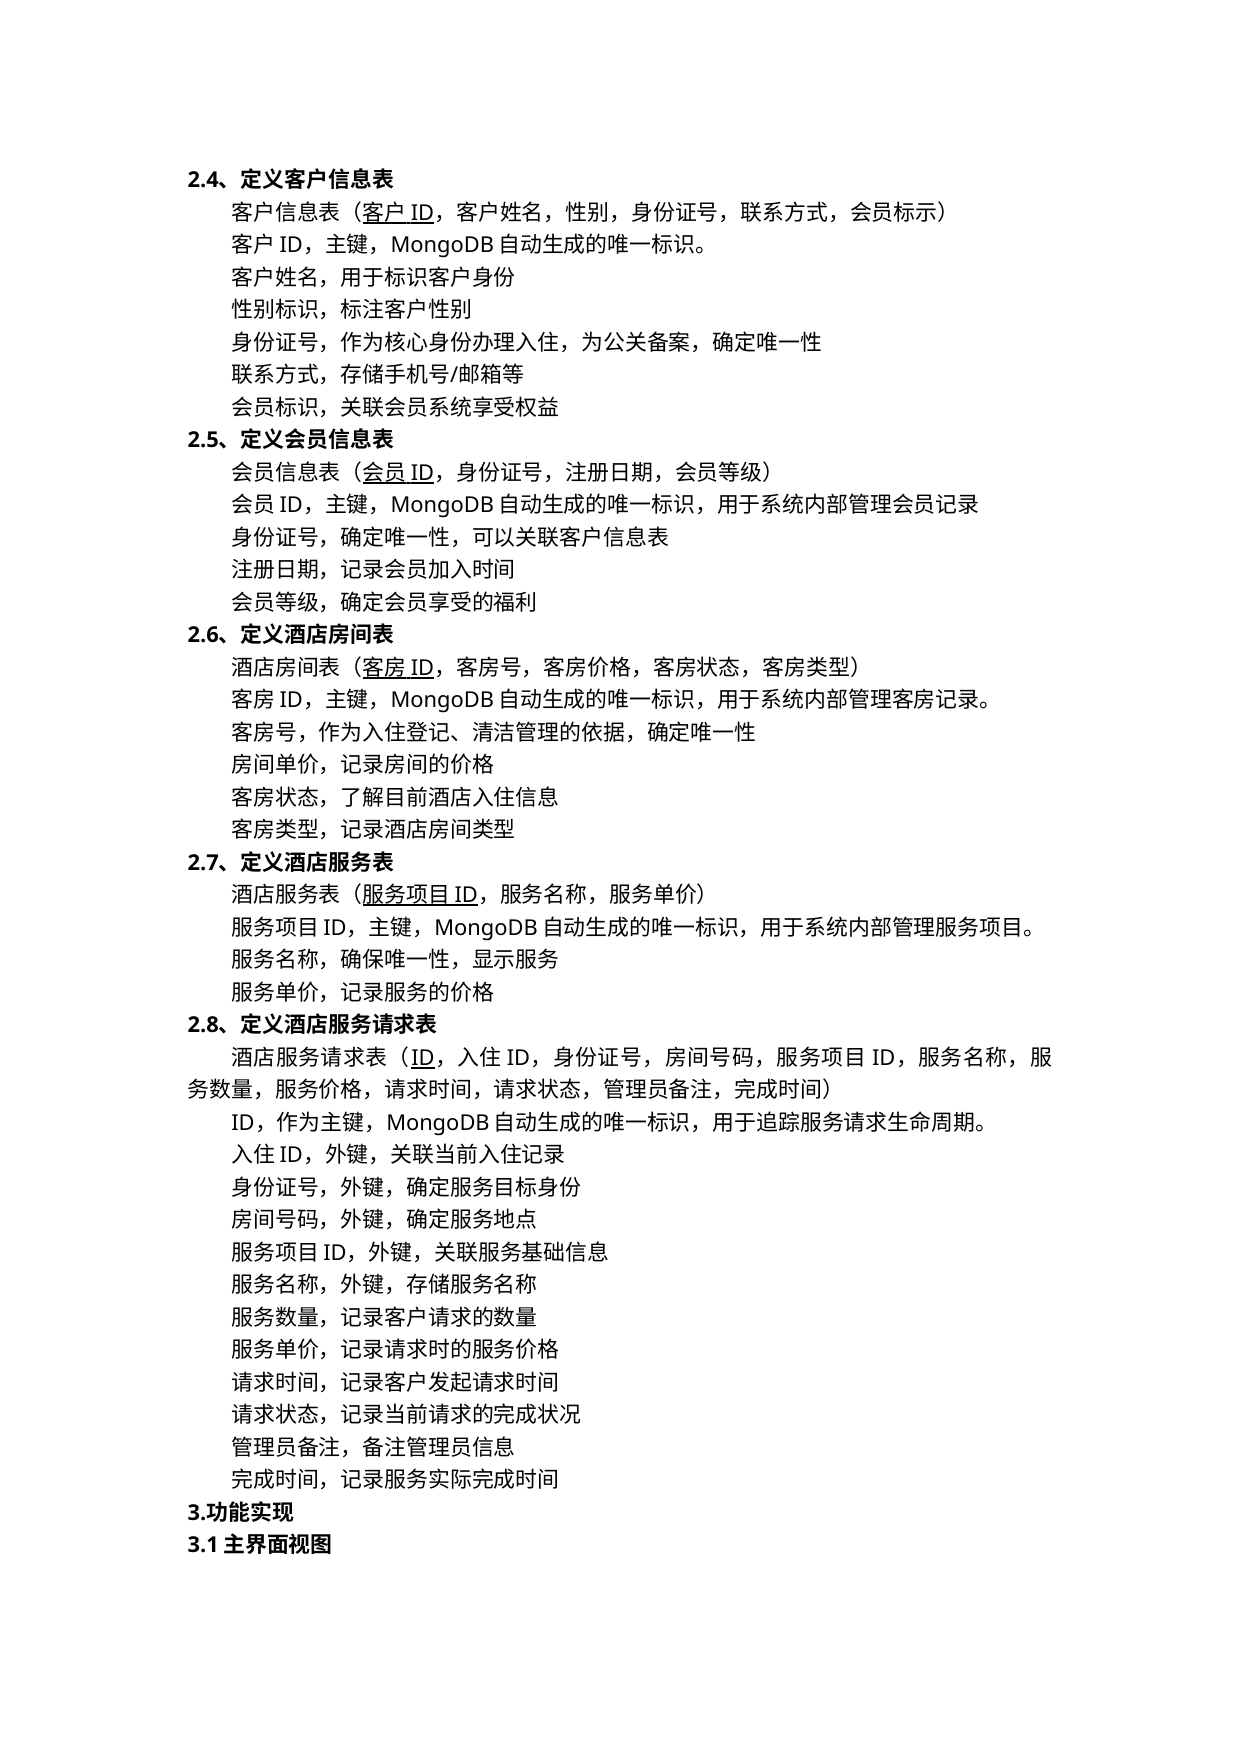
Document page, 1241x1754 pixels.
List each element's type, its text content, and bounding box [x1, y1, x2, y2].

text 服务项目ID，外键，关联服务基础信息 [187, 1234, 1053, 1267]
text 服务名称，确保唯一性，显示服务 [187, 942, 1053, 974]
text 会员信息表（会员ID，身份证号，注册日期，会员等级） [187, 454, 1053, 487]
text 服务单价，记录服务的价格 [187, 974, 1053, 1007]
text 2.4、定义客户信息表 [187, 162, 1053, 194]
text 服务项目ID，主键，MongoDB自动生成的唯一标识，用于系统内部管理服务项目。 [187, 909, 1053, 942]
text 3.1主界面视图 [187, 1527, 1053, 1559]
text 完成时间，记录服务实际完成时间 [187, 1462, 1053, 1494]
text 会员等级，确定会员享受的福利 [187, 584, 1053, 617]
text 酒店服务表（服务项目ID，服务名称，服务单价） [187, 877, 1053, 909]
text 服务名称，外键，存储服务名称 [187, 1267, 1053, 1299]
text 客房ID，主键，MongoDB自动生成的唯一标识，用于系统内部管理客房记录。 [187, 682, 1053, 714]
text 客户ID，主键，MongoDB自动生成的唯一标识。 [187, 227, 1053, 259]
text 身份证号，作为核心身份办理入住，为公关备案，确定唯一性 [187, 324, 1053, 357]
text 3.功能实现 [187, 1494, 1053, 1527]
text 2.5、定义会员信息表 [187, 422, 1053, 454]
text 房间号码，外键，确定服务地点 [187, 1202, 1053, 1234]
text 入住ID，外键，关联当前入住记录 [187, 1137, 1053, 1169]
text 客房状态，了解目前酒店入住信息 [187, 779, 1053, 812]
text 身份证号，外键，确定服务目标身份 [187, 1169, 1053, 1202]
text 2.6、定义酒店房间表 [187, 617, 1053, 649]
text 注册日期，记录会员加入时间 [187, 552, 1053, 584]
text 请求状态，记录当前请求的完成状况 [187, 1397, 1053, 1429]
text 2.7、定义酒店服务表 [187, 844, 1053, 877]
text 客房类型，记录酒店房间类型 [187, 812, 1053, 844]
text 客户姓名，用于标识客户身份 [187, 259, 1053, 292]
text 酒店房间表（客房ID，客房号，客房价格，客房状态，客房类型） [187, 649, 1053, 682]
text 联系方式，存储手机号/邮箱等 [187, 357, 1053, 389]
text 性别标识，标注客户性别 [187, 292, 1053, 324]
text 服务单价，记录请求时的服务价格 [231, 1332, 1053, 1364]
text 酒店服务请求表（ID，入住ID，身份证号，房间号码，服务项目ID，服务名称，服务数量，服务价格，请求时间，请求状态，管理员备注，完成时间） [187, 1039, 1053, 1104]
text 会员标识，关联会员系统享受权益 [187, 389, 1053, 422]
text 管理员备注，备注管理员信息 [187, 1429, 1053, 1462]
text 会员ID，主键，MongoDB自动生成的唯一标识，用于系统内部管理会员记录 [187, 487, 1053, 519]
text 客房号，作为入住登记、清洁管理的依据，确定唯一性 [187, 714, 1053, 747]
text 2.8、定义酒店服务请求表 [187, 1007, 1053, 1039]
text ID，作为主键，MongoDB自动生成的唯一标识，用于追踪服务请求生命周期。 [187, 1104, 1053, 1137]
text 客户信息表（客户ID，客户姓名，性别，身份证号，联系方式，会员标示） [187, 194, 1053, 227]
text 请求时间，记录客户发起请求时间 [187, 1364, 1053, 1397]
text 服务数量，记录客户请求的数量 [231, 1299, 1053, 1332]
text 身份证号，确定唯一性，可以关联客户信息表 [187, 519, 1053, 552]
text 房间单价，记录房间的价格 [187, 747, 1053, 779]
